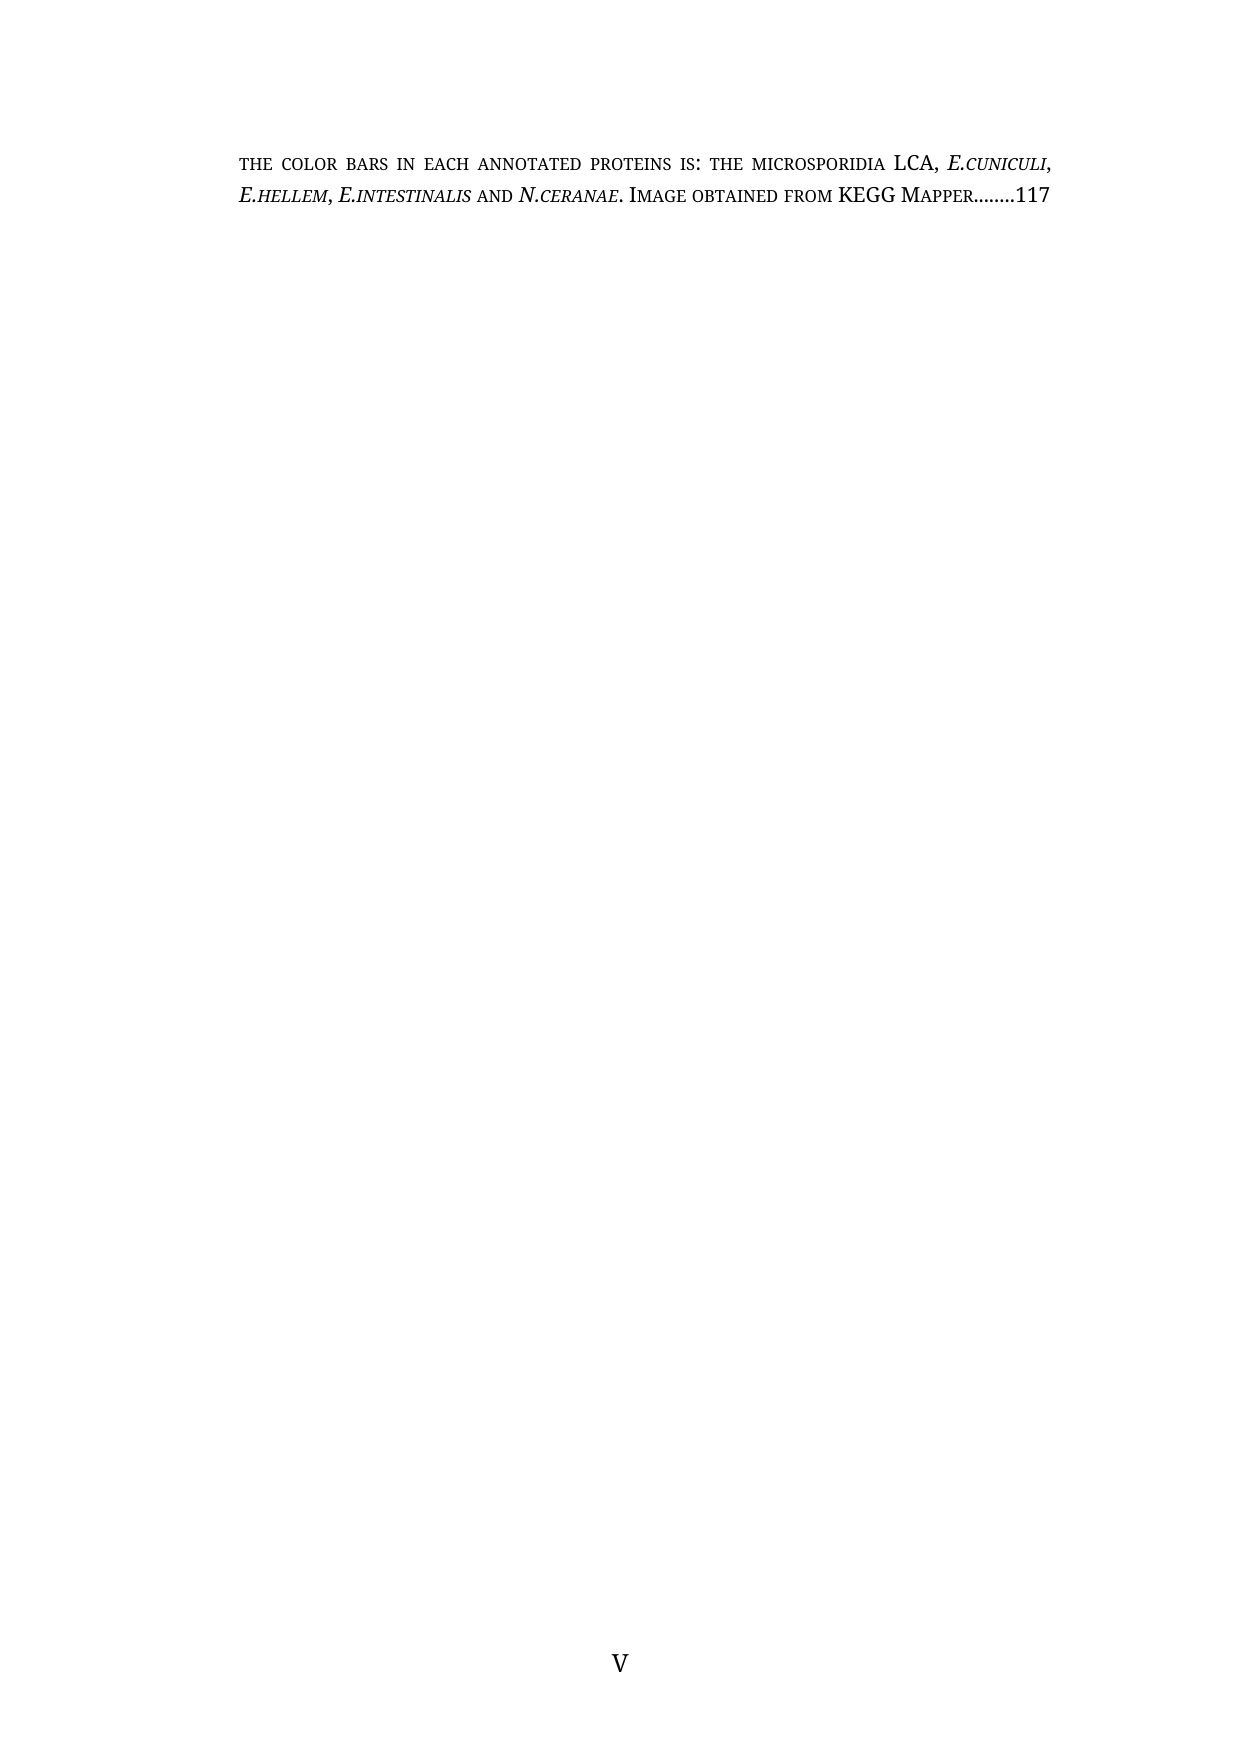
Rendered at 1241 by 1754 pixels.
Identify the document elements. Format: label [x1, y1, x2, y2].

text [189, 148, 1051, 209]
